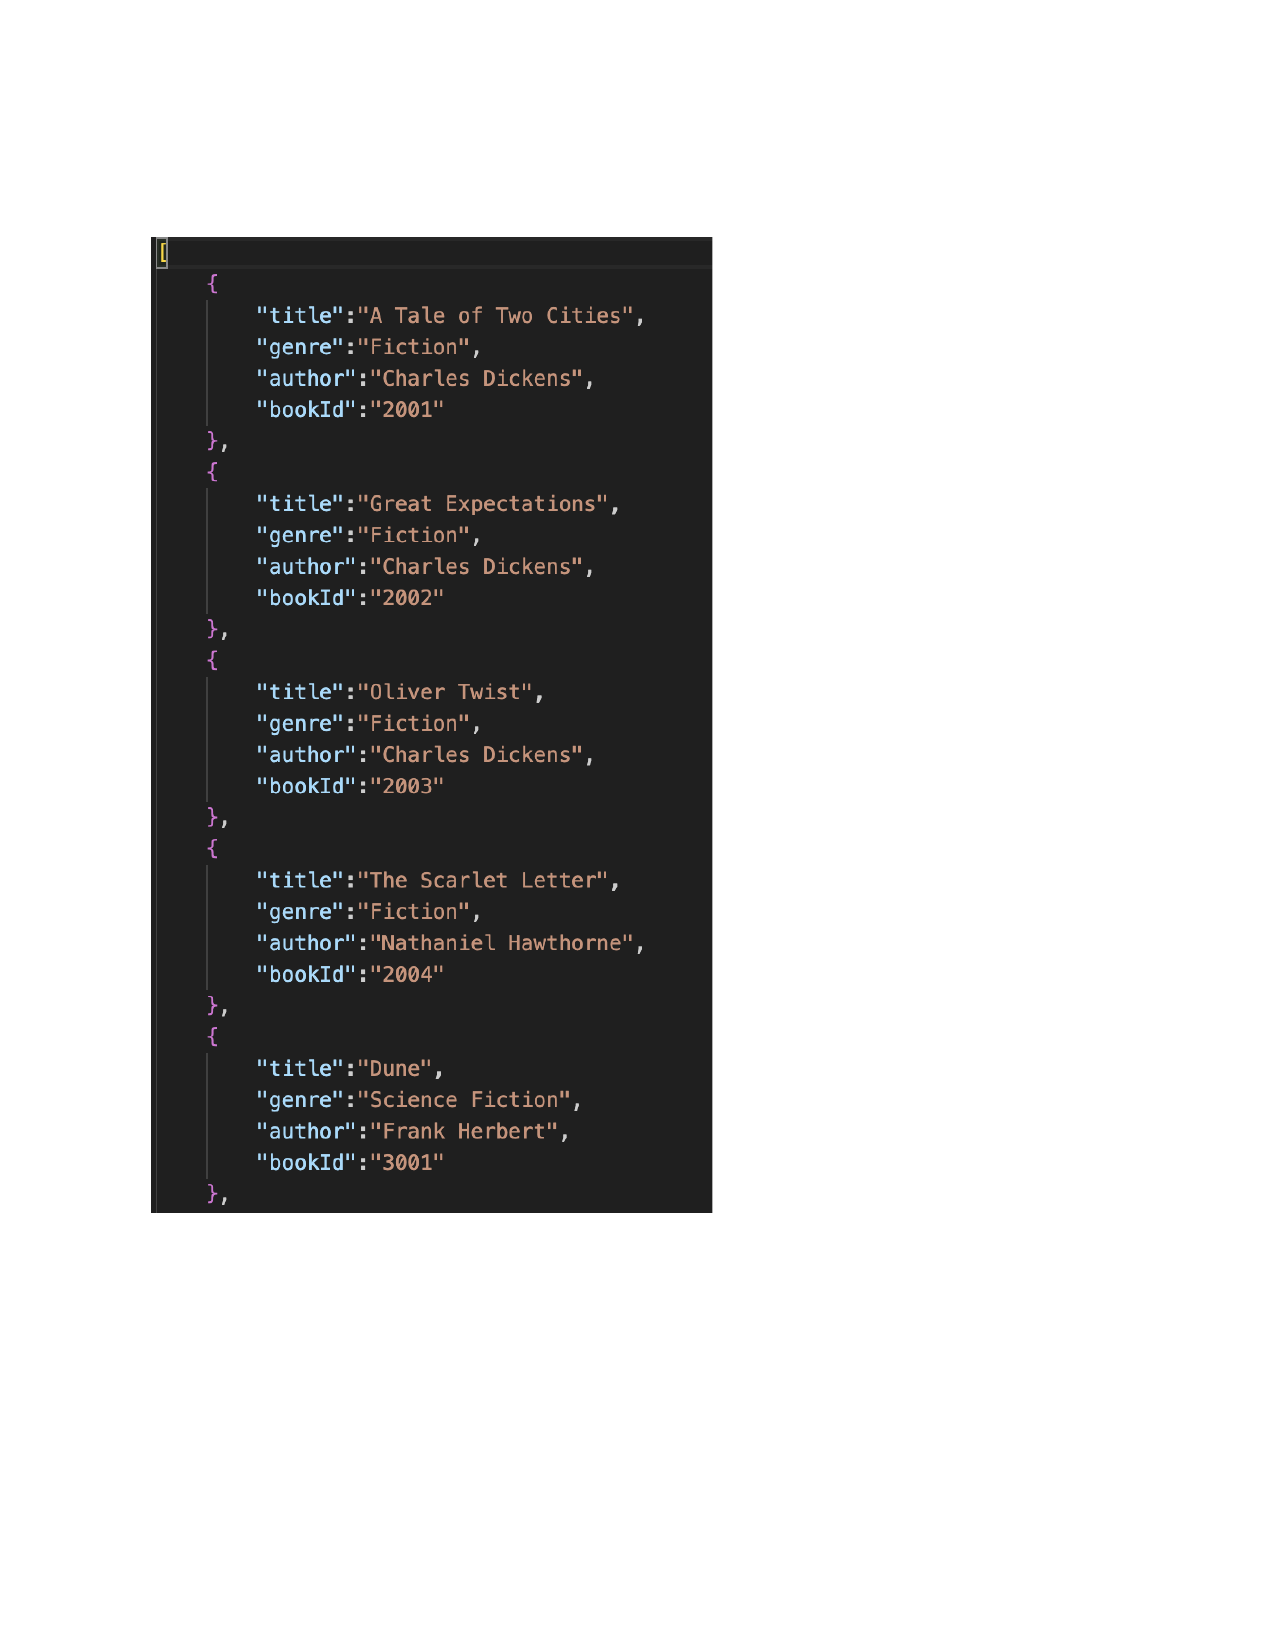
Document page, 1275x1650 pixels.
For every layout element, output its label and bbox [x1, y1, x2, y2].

picture [150, 237, 713, 1213]
